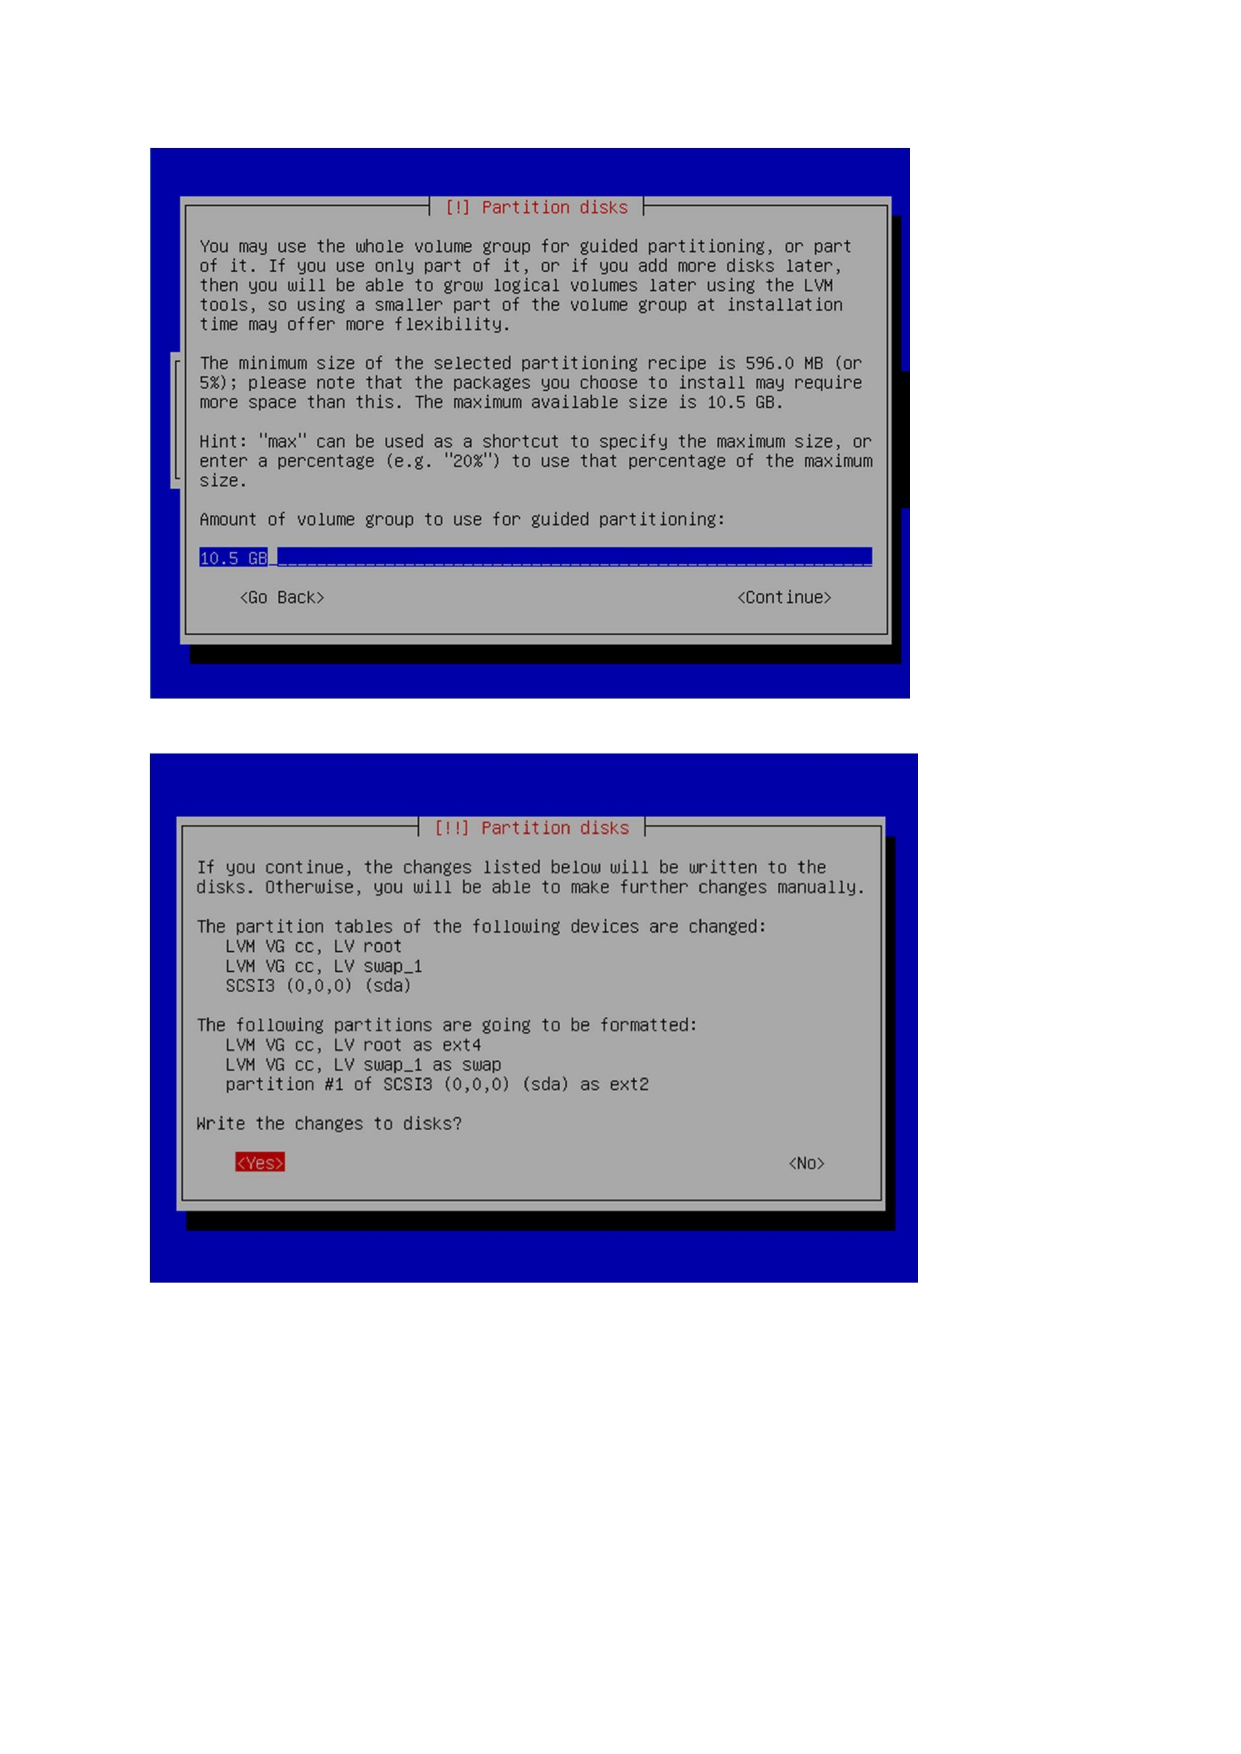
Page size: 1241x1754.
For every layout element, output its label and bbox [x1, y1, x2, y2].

picture [149, 752, 918, 1283]
picture [149, 147, 910, 699]
